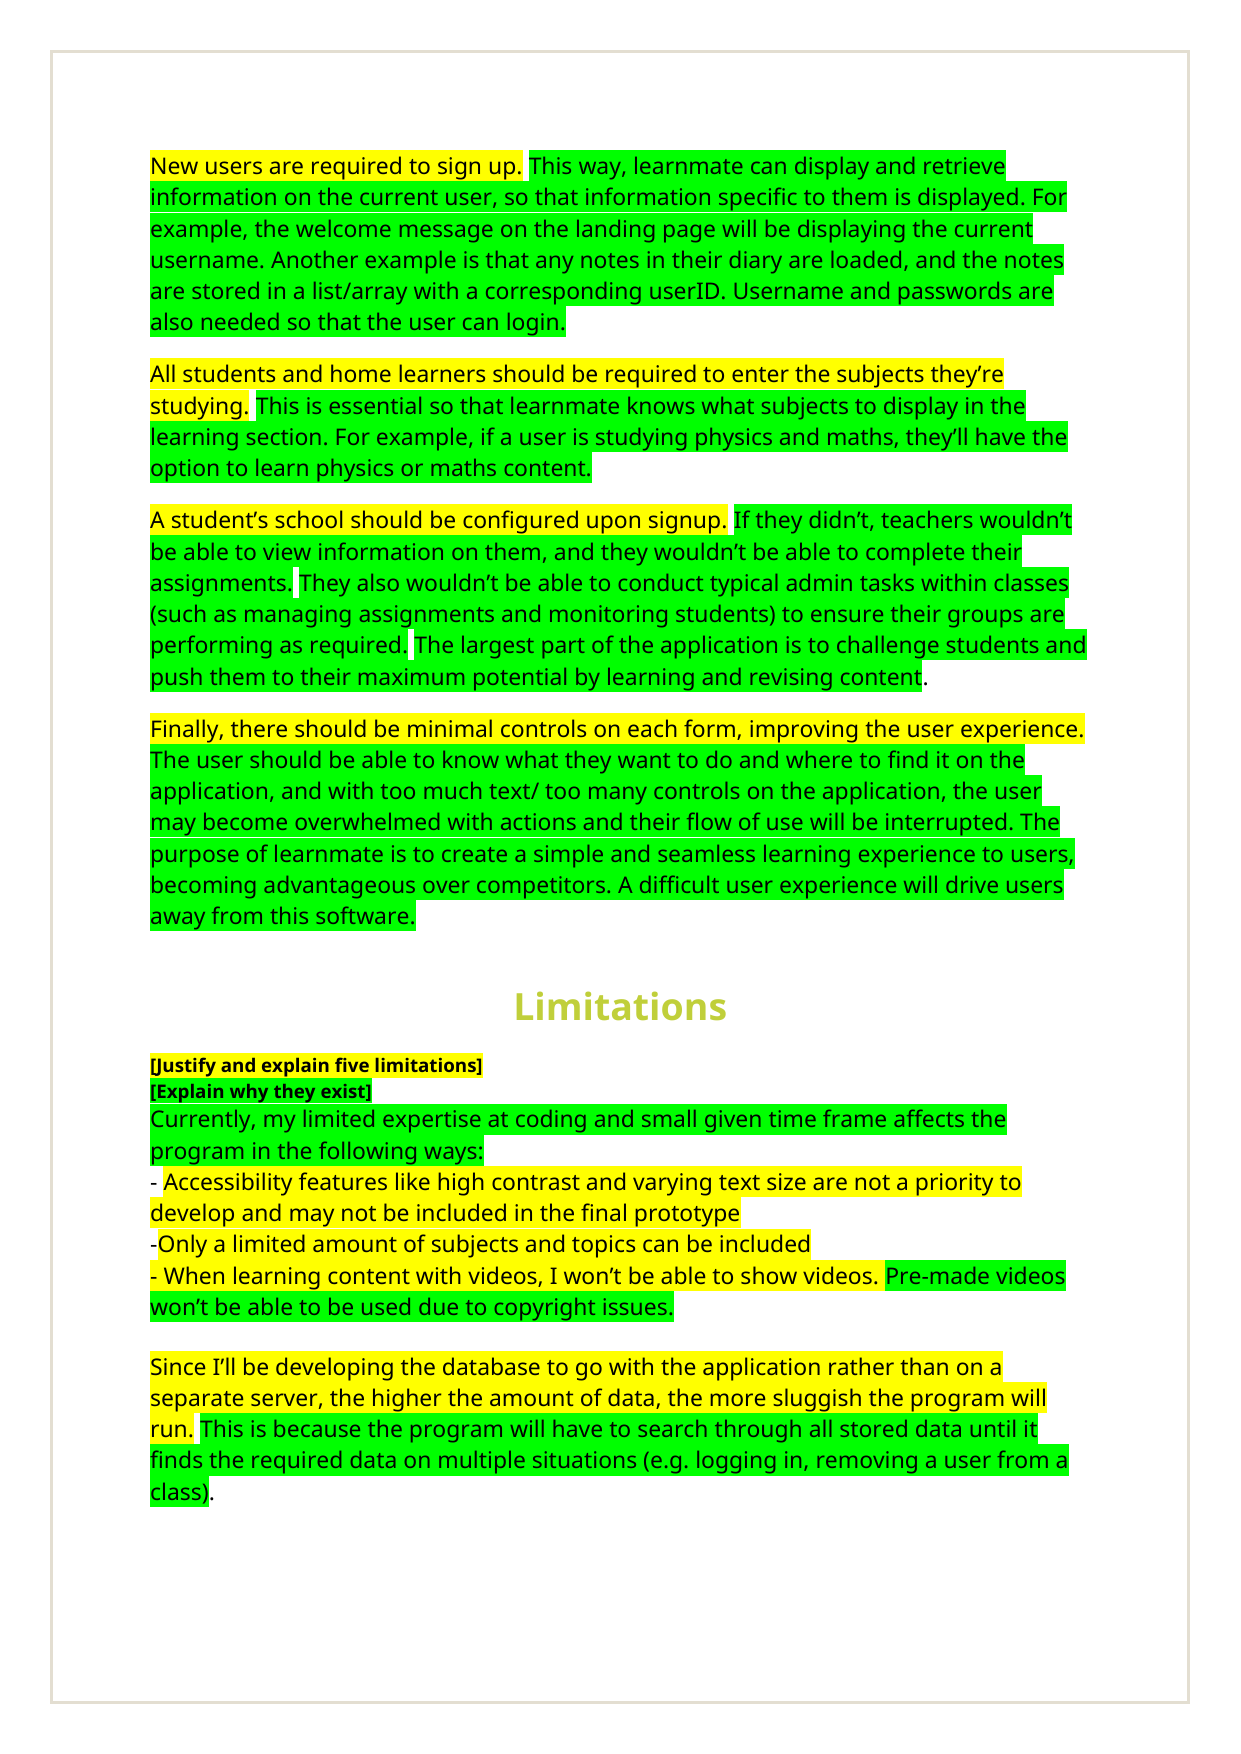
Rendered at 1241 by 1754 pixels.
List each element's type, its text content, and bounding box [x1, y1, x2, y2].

text A student’s school should be configured upon signup. If they didn’t, teachers wouldn’t be able to view information on them, and they wouldn’t be able to complete their assignments. They also wouldn’t be able to conduct typical admin tasks within classes (such as managing assignments and monitoring students) to ensure their groups are performing as required. The largest part of the application is to challenge students and push them to their maximum potential by learning and revising content. [922, 504, 1090, 692]
text [Justify and explain five limitations] [Explain why they exist] Currently, my limited expertise at coding and small given time frame affects the program in the following ways: - Accessibility features like high contrast and varying text size are not a priority to develop and may not be included in the final prototype -Only a limited amount of subjects and topics can be included - When learning content with videos, I won’t be able to show videos. Pre-made videos won’t be able to be used due to copyright issues. Since I’ll be developing the database to go with the application rather than on a separate server, the higher the amount of data, the more sluggish the program will run. This is because the program will have to search through all stored data until it finds the required data on multiple situations (e.g. logging in, removing a user from a class). [150, 1052, 1090, 1507]
text All students and home learners should be required to enter the subjects they’re studying. This is essential so that learnmate knows what subjects to display in the learning section. For example, if a user is studying physics and maths, they’ll have the option to learn physics or maths content. [150, 358, 1090, 483]
text Limitations [150, 981, 1090, 1032]
text New users are required to sign up. This way, learnmate can display and retrieve information on the current user, so that information specific to them is displayed. For example, the welcome message on the landing page will be displaying the current username. Another example is that any notes in their diary are loaded, and the notes are stored in a list/array with a corresponding userID. Username and passwords are also needed so that the user can login. [150, 150, 1090, 337]
text Finally, there should be minimal controls on each form, improving the user experience. The user should be able to know what they want to do and where to find it on the application, and with too much text/ too many controls on the application, the user may become overwhelmed with actions and their flow of use will be interrupted. The purpose of learnmate is to create a simple and seamless learning experience to users, becoming advantageous over competitors. A difficult user experience will drive users away from this software. [150, 712, 1090, 960]
